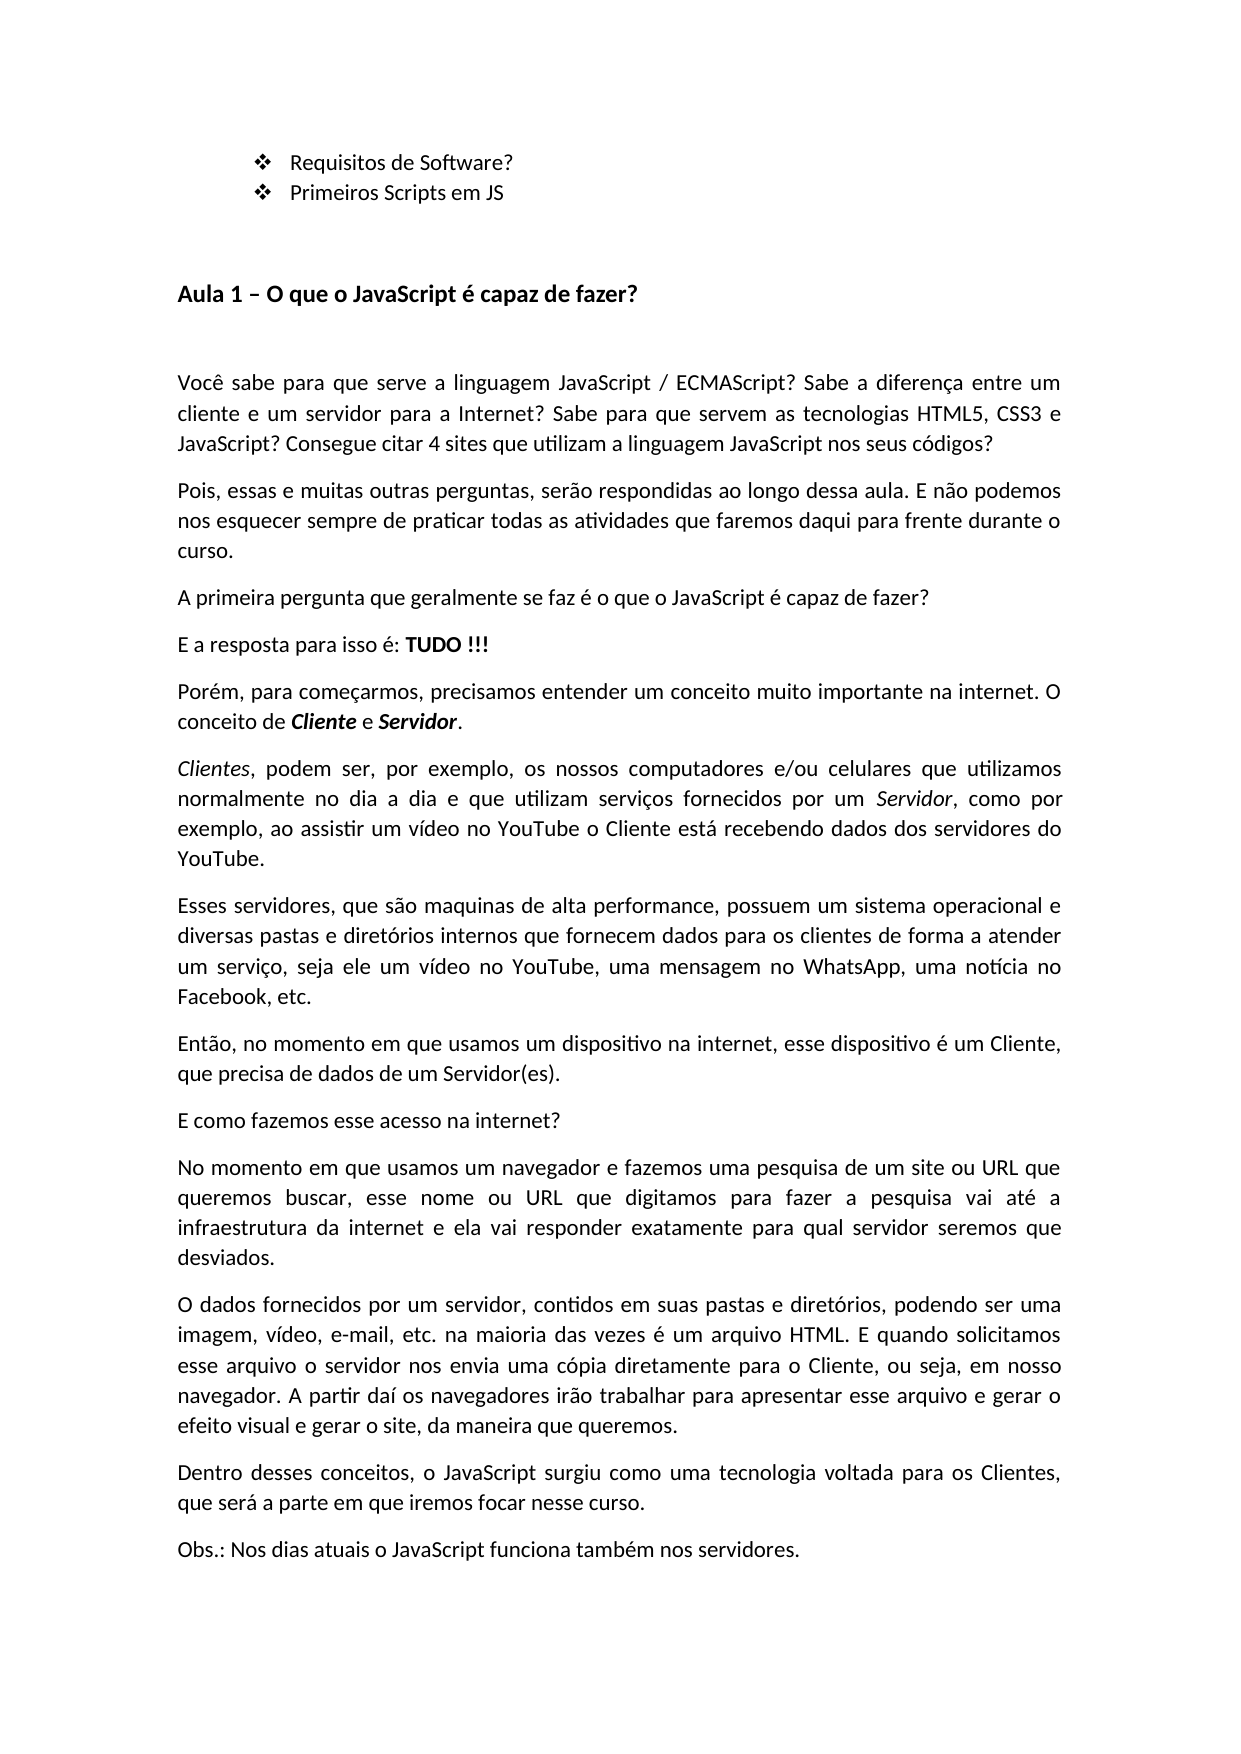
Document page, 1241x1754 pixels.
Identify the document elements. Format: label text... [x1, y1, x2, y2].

text Então, no momento em que usamos um dispositivo na internet, esse dispositivo é um Cliente, que precisa de dados de um Servidor(es). [177, 1029, 1063, 1087]
list Primeiros Scripts em JS [252, 178, 1063, 206]
text No momento em que usamos um navegador e fazemos uma pesquisa de um site ou URL que queremos buscar, esse nome ou URL que digitamos para fazer a pesquisa vai até a infraestrutura da internet e ela vai responder exatamente para qual servidor seremos que desviados. [177, 1153, 1063, 1271]
text Pois, essas e muitas outras perguntas, serão respondidas ao longo dessa aula. E não podemos nos esquecer sempre de praticar todas as atividades que faremos daqui para frente durante o curso. [177, 476, 1063, 564]
text Porém, para começarmos, precisamos entender um conceito muito importante na internet. O conceito de Cliente e Servidor. [177, 677, 1063, 735]
text Esses servidores, que são maquinas de alta performance, possuem um sistema operacional e diversas pastas e diretórios internos que fornecem dados para os clientes de forma a atender um serviço, seja ele um vídeo no YouTube, uma mensagem no WhatsApp, uma notícia no Facebook, etc. [177, 891, 1063, 1010]
text Você sabe para que serve a linguagem JavaScript / ECMAScript? Sabe a diferença entre um cliente e um servidor para a Internet? Sabe para que servem as tecnologias HTML5, CSS3 e JavaScript? Consegue citar 4 sites que utilizam a linguagem JavaScript nos seus códigos? [177, 368, 1063, 457]
text E como fazemos esse acesso na internet? [177, 1106, 1063, 1134]
subtitle Aula 1 – O que o JavaScript é capaz de fazer? [177, 272, 1063, 309]
text O dados fornecidos por um servidor, contidos em suas pastas e diretórios, podendo ser uma imagem, vídeo, e-mail, etc. na maioria das vezes é um arquivo HTML. E quando solicitamos esse arquivo o servidor nos envia uma cópia diretamente para o Cliente, ou seja, em nosso navegador. A partir daí os navegadores irão trabalhar para apresentar esse arquivo e gerar o efeito visual e gerar o site, da maneira que queremos. [177, 1290, 1063, 1439]
list Requisitos de Software? [252, 148, 1063, 176]
text Clientes, podem ser, por exemplo, os nossos computadores e/ou celulares que utilizamos normalmente no dia a dia e que utilizam serviços fornecidos por um Servidor, como por exemplo, ao assistir um vídeo no YouTube o Cliente está recebendo dados dos servidores do YouTube. [177, 754, 1063, 872]
text Obs.: Nos dias atuais o JavaScript funciona também nos servidores. [177, 1535, 1063, 1563]
text E a resposta para isso é: TUDO !!! [177, 630, 1063, 658]
text A primeira pergunta que geralmente se faz é o que o JavaScript é capaz de fazer? [177, 583, 1063, 611]
text Dentro desses conceitos, o JavaScript surgiu como uma tecnologia voltada para os Clientes, que será a parte em que iremos focar nesse curso. [177, 1458, 1063, 1516]
